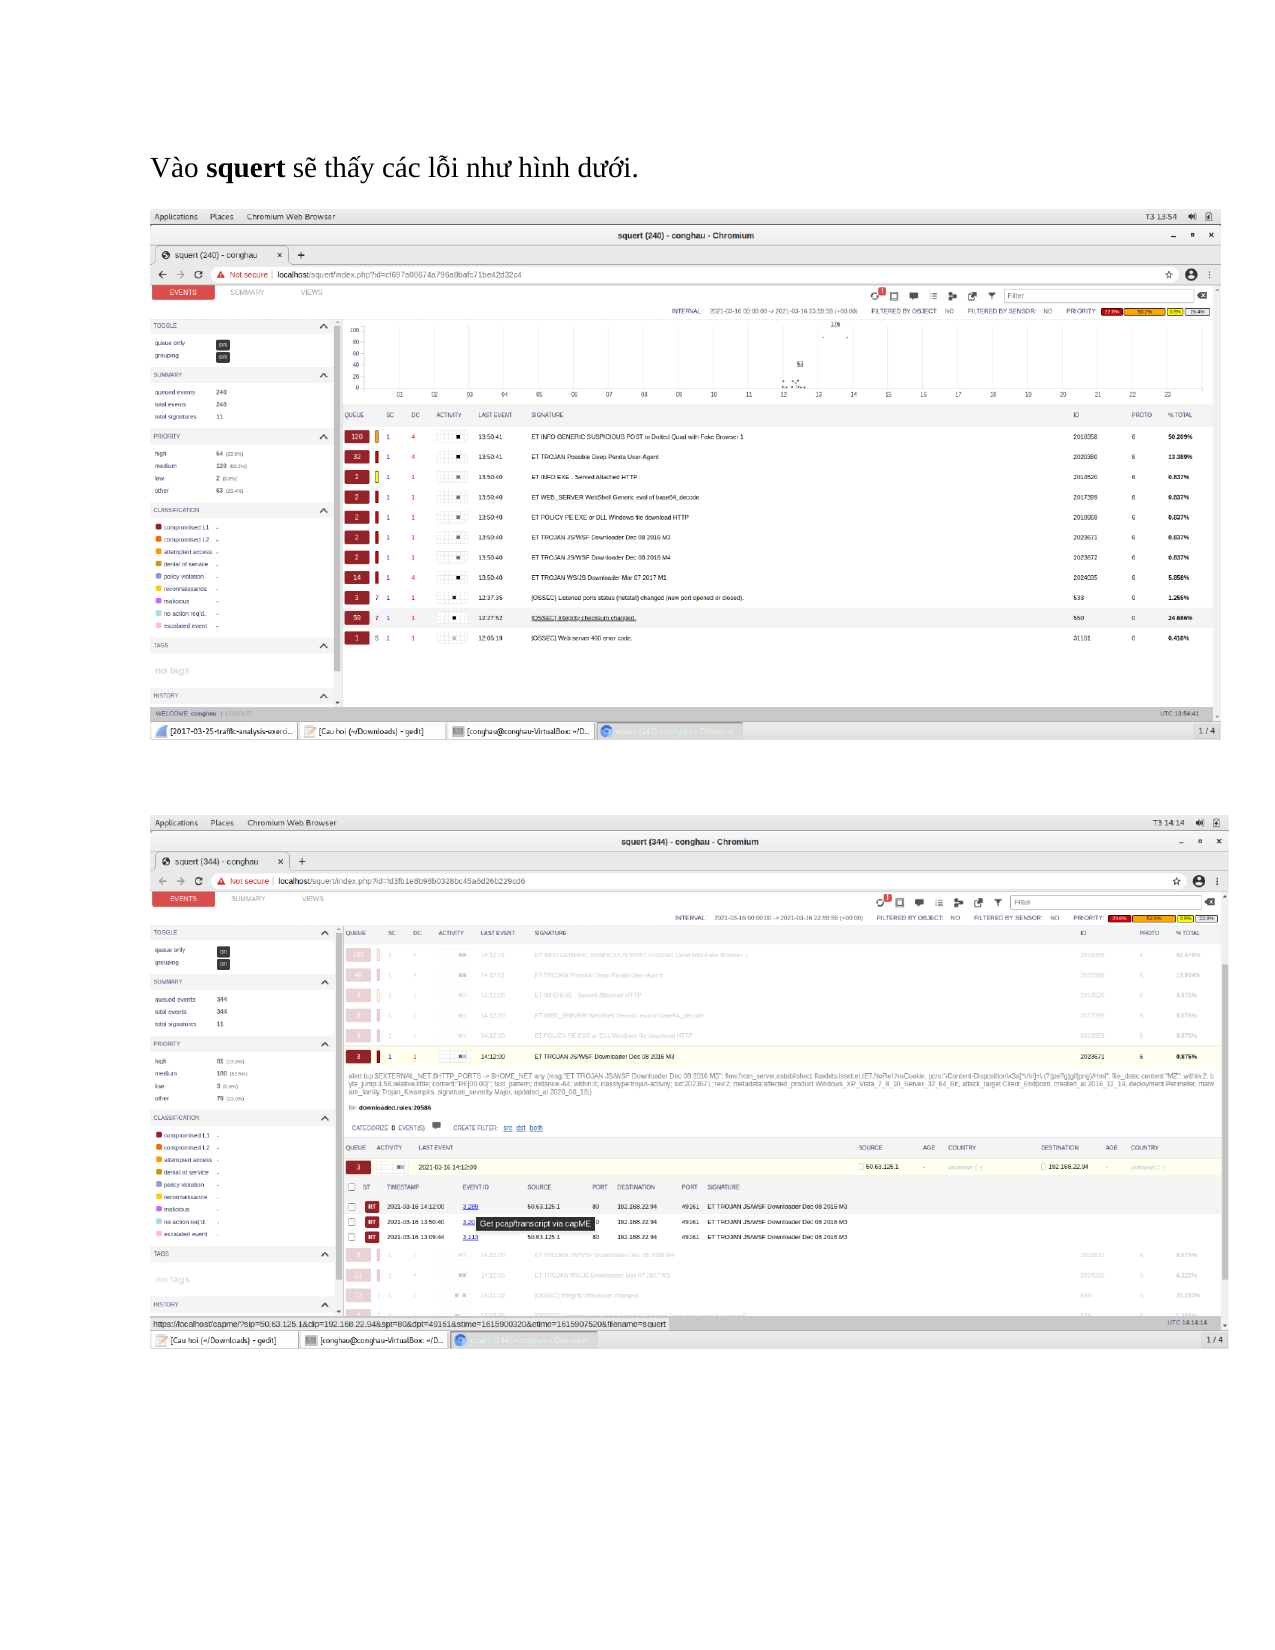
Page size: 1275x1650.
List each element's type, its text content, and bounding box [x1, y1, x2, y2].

text Vào squert sẽ thấy các lỗi như hình dưới. [150, 150, 1125, 183]
picture [150, 209, 1221, 740]
picture [150, 815, 1229, 1349]
